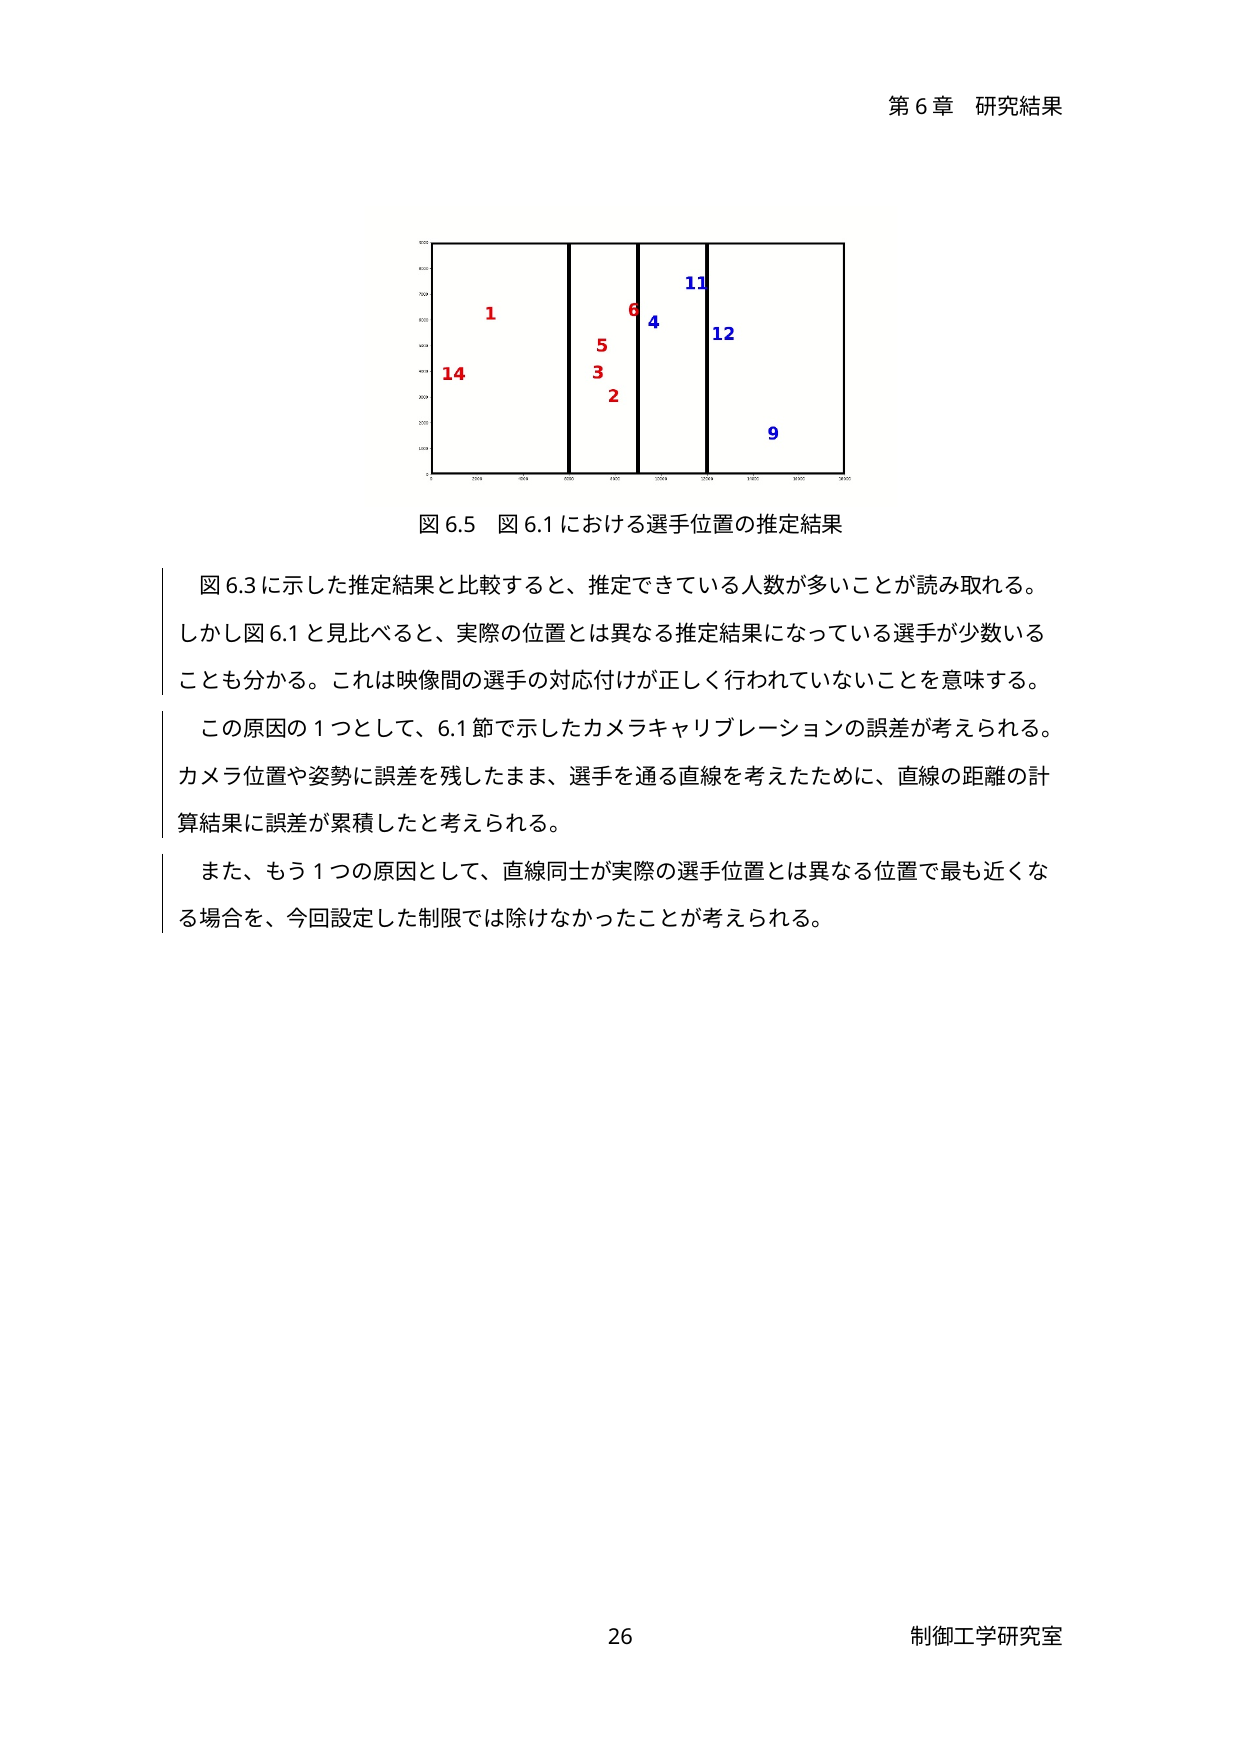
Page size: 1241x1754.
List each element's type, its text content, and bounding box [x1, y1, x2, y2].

text また、もう1つの原因として、直線同士が実際の選手位置とは異なる位置で最も近くなる場合を、今回設定した制限では除けなかったことが考えられる。 [177, 854, 1063, 933]
text 図6.5 図6.1における選手位置の推定結果 [177, 507, 1063, 538]
text この原因の1つとして、6.1節で示したカメラキャリブレーションの誤差が考えられる。カメラ位置や姿勢に誤差を残したまま、選手を通る直線を考えたために、直線の距離の計算結果に誤差が累積したと考えられる。 [177, 711, 1063, 838]
picture [364, 206, 898, 507]
text 図6.3に示した推定結果と比較すると、推定できている人数が多いことが読み取れる。しかし図6.1と見比べると、実際の位置とは異なる推定結果になっている選手が少数いることも分かる。これは映像間の選手の対応付けが正しく行われていないことを意味する。 [177, 568, 1063, 695]
